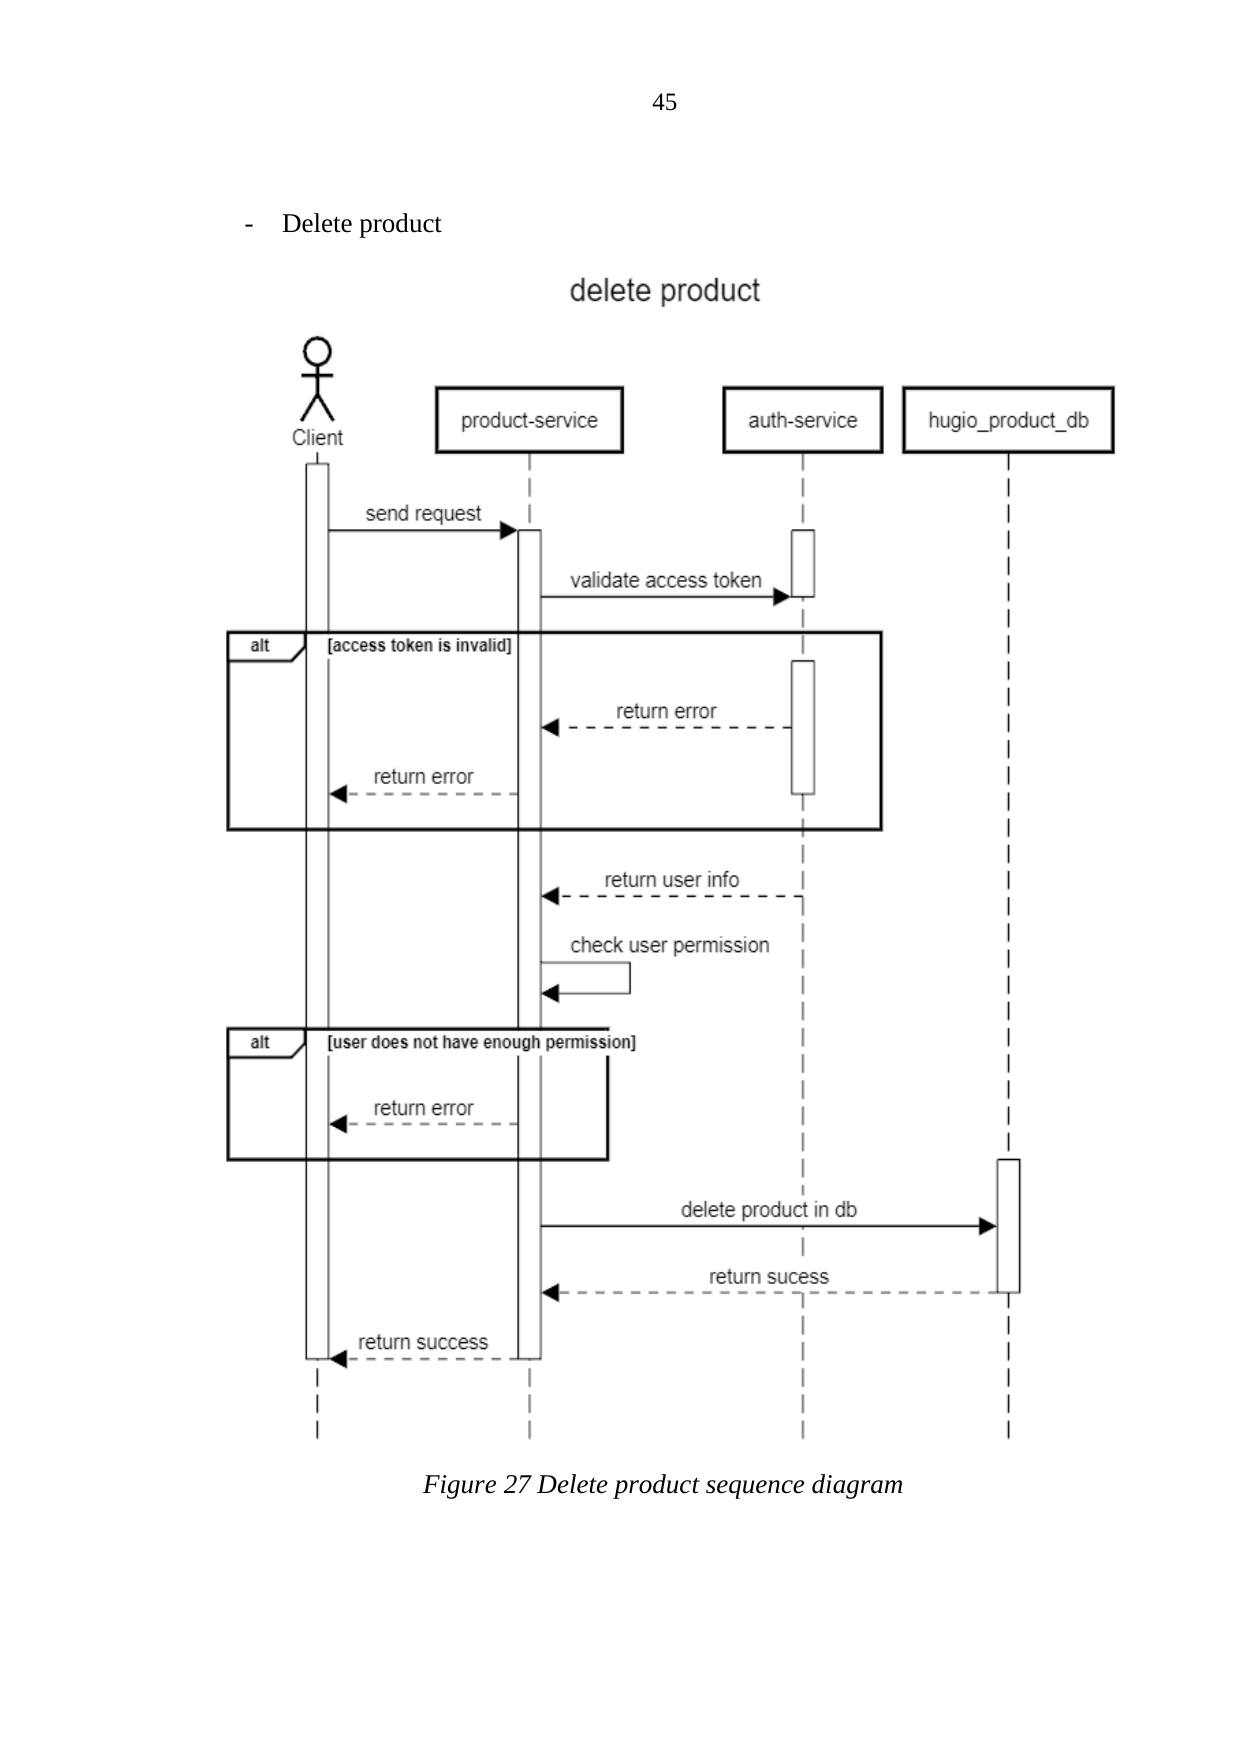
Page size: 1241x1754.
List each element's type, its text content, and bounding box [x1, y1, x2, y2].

text Figure 27 Delete product sequence diagram [207, 1468, 1122, 1499]
picture [206, 266, 1123, 1441]
list Delete product [244, 207, 1122, 238]
